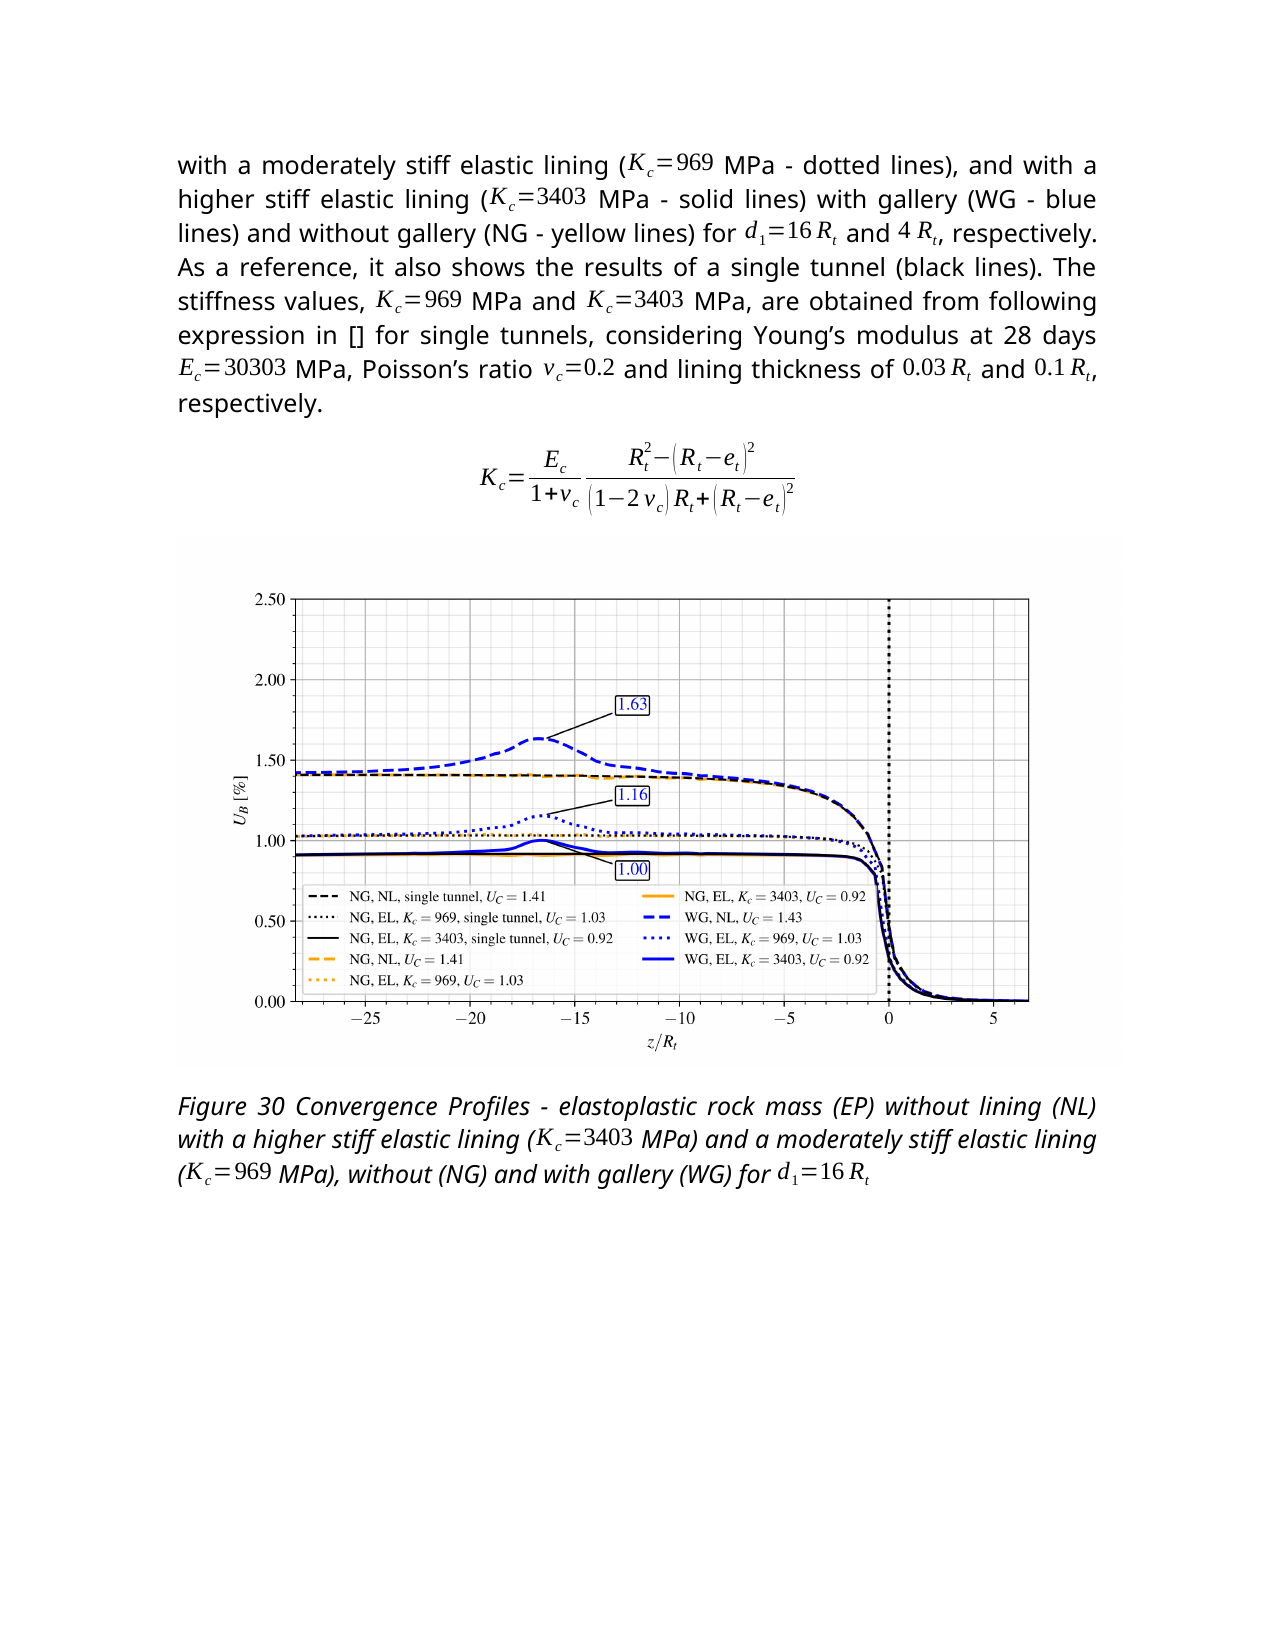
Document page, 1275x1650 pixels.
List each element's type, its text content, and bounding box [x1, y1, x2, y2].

text Figure 30 Convergence Profiles - elastoplastic rock mass (EP) without lining (NL) with a higher stiff elastic lining ( MPa) and a moderately stiff elastic lining ( MPa), without (NG) and with gallery (WG) for [177, 1088, 1098, 1190]
picture [177, 535, 1123, 1068]
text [177, 148, 1098, 420]
